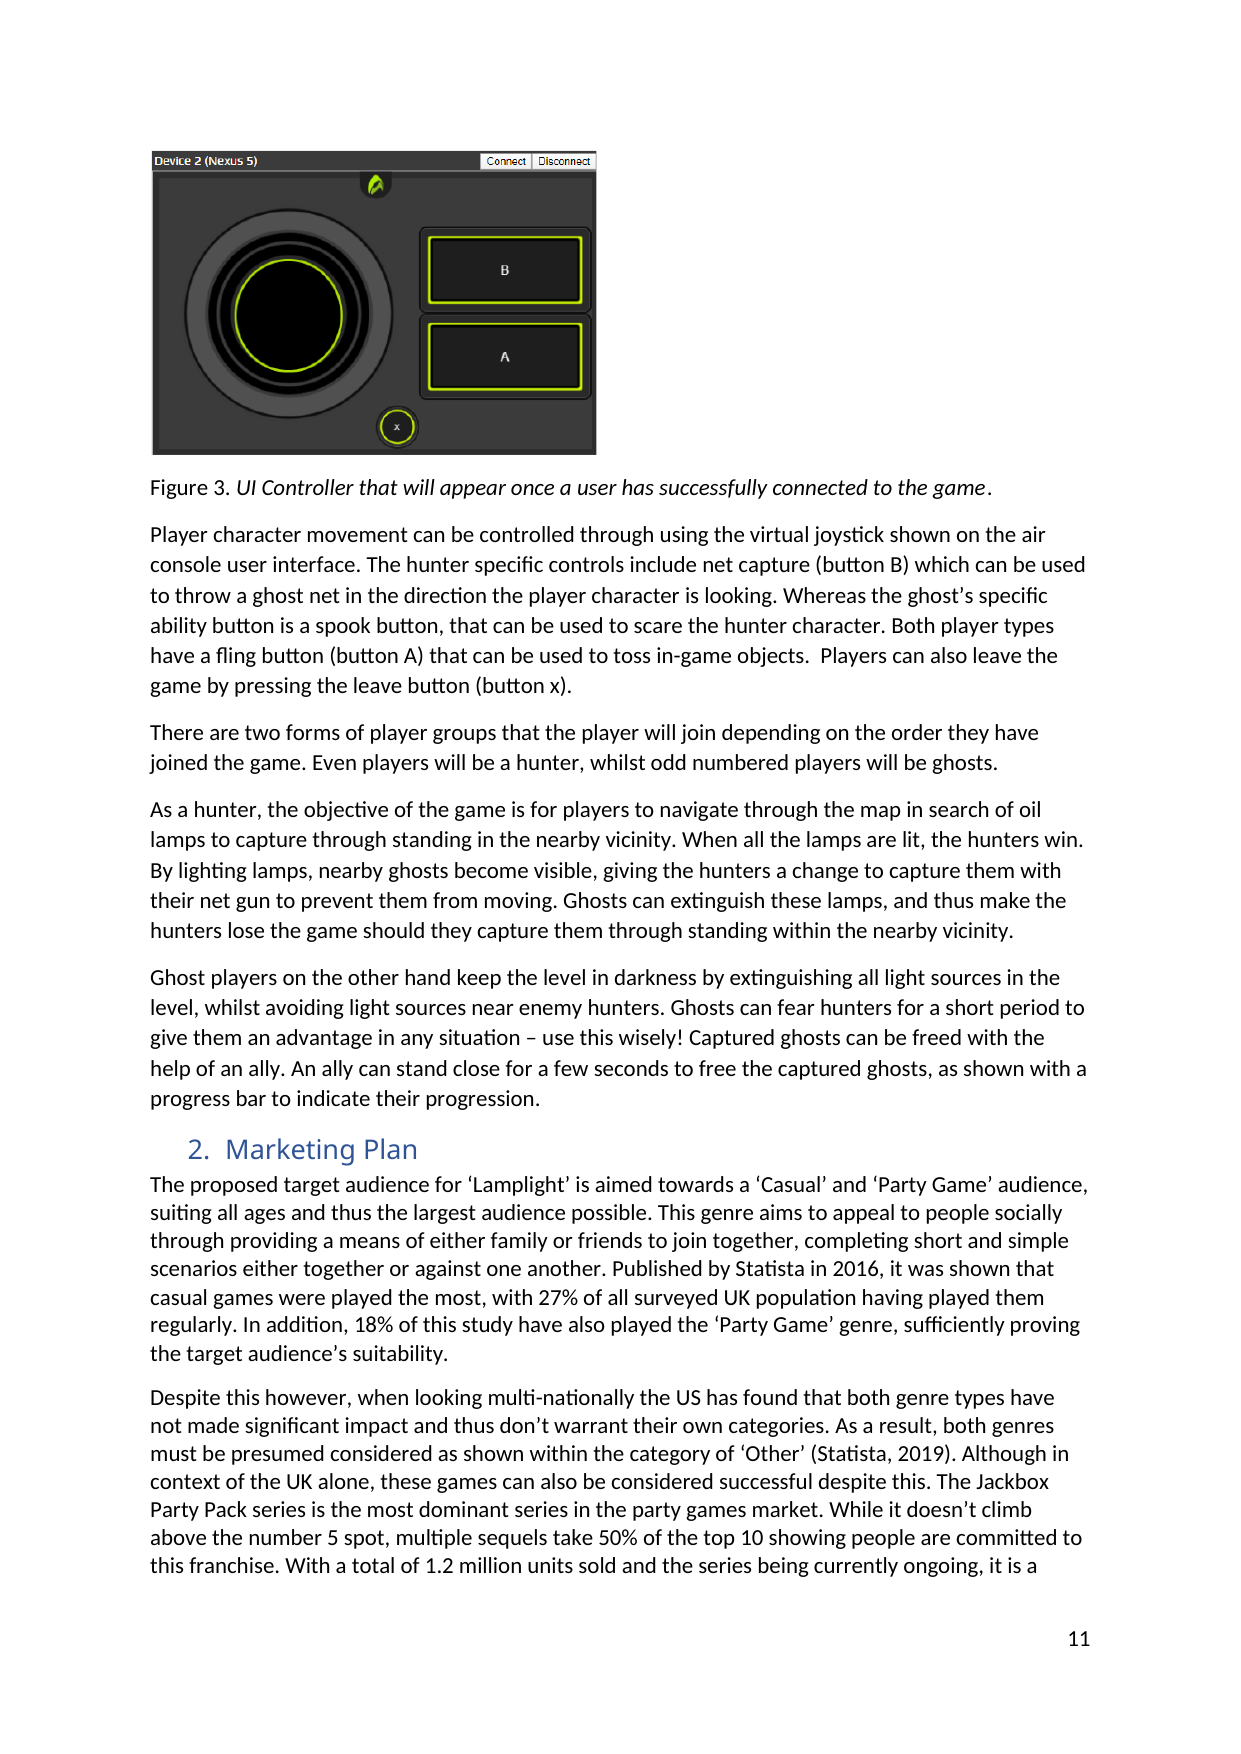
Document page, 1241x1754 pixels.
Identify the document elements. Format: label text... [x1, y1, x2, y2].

picture [150, 150, 597, 455]
text As a hunter, the objective of the game is for players to navigate through the map in search of oil lamps to capture through standing in the nearby vicinity. When all the lamps are lit, the hunters win. By lighting lamps, nearby ghosts become visible, giving the hunters a change to capture them with their net gun to prevent them from moving. Ghosts can extinguish these lamps, and thus make the hunters lose the game should they capture them through standing within the nearby vicinity. [150, 795, 1090, 944]
text Figure 3. UI Controller that will appear once a user has successfully connected to the game. [150, 473, 1090, 501]
text Ghost players on the other hand keep the level in darkness by extinguishing all light sources in the level, whilst avoiding light sources near enemy hunters. Ghosts can fear hunters for a short period to give them an advantage in any situation – use this wisely! Captured ghosts can be freed with the help of an ally. An ally can stand close for a few seconds to free the captured ghosts, as shown with a progress bar to indicate their progression. [150, 963, 1090, 1112]
text There are two forms of player groups that the player will join depending on the order they have joined the game. Even players will be a hunter, whilst odd numbered players will be ghosts. [150, 718, 1090, 776]
text Player character movement can be controlled through using the virtual joystick shown on the air console user interface. The hunter specific controls include net capture (button B) which can be used to throw a ghost net in the direction the player character is looking. Whereas the ghost’s specific ability button is a spook button, that can be used to scare the hunter character. Both player types have a fling button (button A) that can be used to toss in-game objects. Players can also leave the game by pressing the leave button (button x). [150, 520, 1090, 699]
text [150, 1383, 1090, 1579]
subtitle Marketing Plan [187, 1131, 1090, 1168]
text The proposed target audience for ‘Lamplight’ is aimed towards a ‘Casual’ and ‘Party Game’ audience, suiting all ages and thus the largest audience possible. This genre aims to appeal to people socially through providing a means of either family or friends to join together, completing short and simple scenarios either together or against one another. Published by Statista in 2016, it was shown that casual games were played the most, with 27% of all surveyed UK population having played them regularly. In addition, 18% of this study have also played the ‘Party Game’ genre, sufficiently proving the target audience’s suitability. [150, 1171, 1090, 1367]
